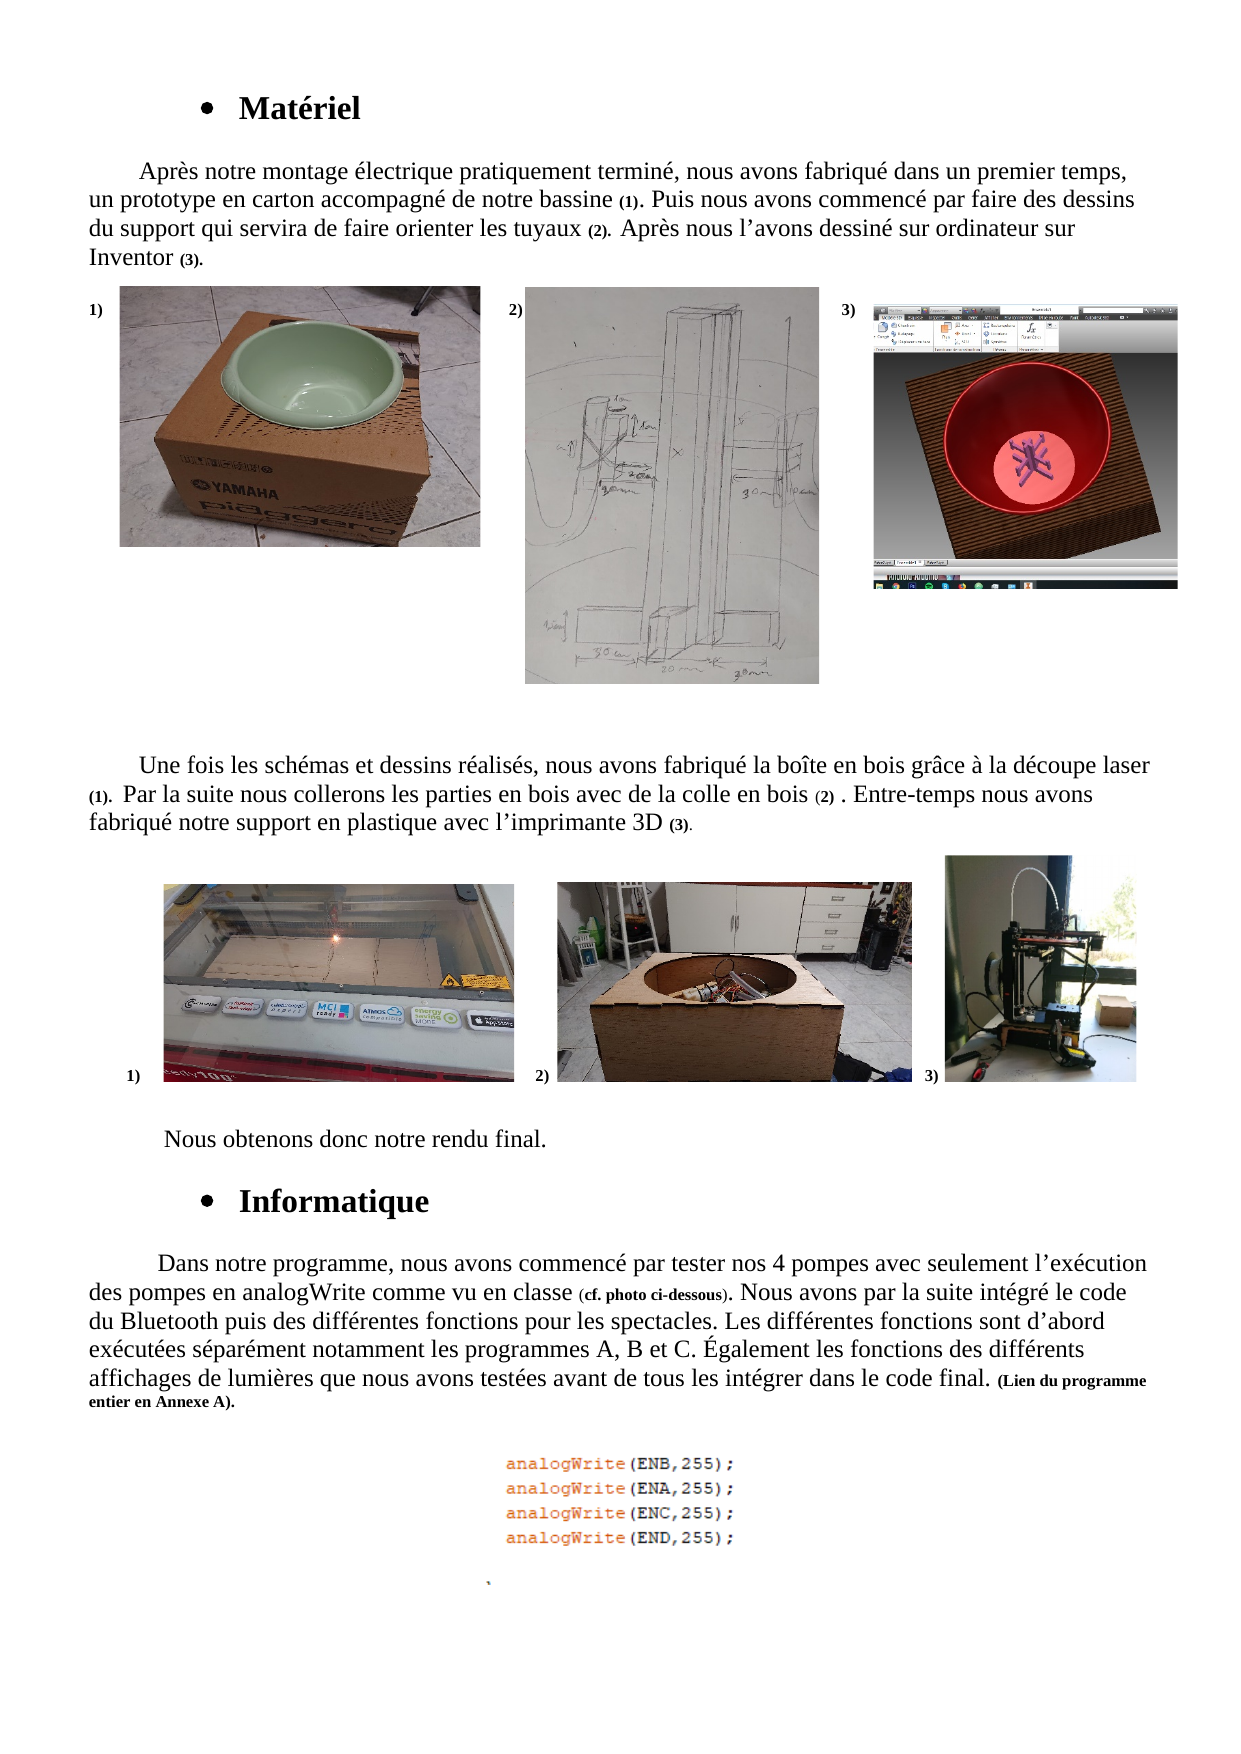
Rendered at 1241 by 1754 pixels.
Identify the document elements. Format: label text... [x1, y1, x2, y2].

text Une fois les schémas et dessins réalisés, nous avons fabriqué la boîte en bois grâce à la découpe laser (1). Par la suite nous collerons les parties en bois avec de la colle en bois (2) . Entre-temps nous avons fabriqué notre support en plastique avec l’imprimante 3D (3). [89, 750, 1152, 836]
text 1) 2) 3) [481, 299, 525, 319]
text 1) 2) 3) [820, 299, 1152, 319]
list Nous obtenons donc notre rendu final. [164, 1124, 1152, 1152]
list Informatique [201, 1181, 1152, 1219]
picture [119, 286, 481, 547]
picture [945, 856, 1137, 1082]
text Dans notre programme, nous avons commencé par tester nos 4 pompes avec seulement l’exécution des pompes en analogWrite comme vu en classe (cf. photo ci-dessous). Nous avons par la suite intégré le code du Bluetooth puis des différentes fonctions pour les spectacles. Les différentes fonctions sont d’abord exécutées séparément notamment les programmes A, B et C. Également les fonctions des différents affichages de lumières que nous avons testées avant de tous les intégrer dans le code final. (Lien du programme entier en Annexe A). [89, 1248, 1152, 1411]
picture [873, 304, 1178, 589]
list Matériel [201, 89, 1152, 127]
picture [163, 884, 515, 1082]
picture [557, 882, 912, 1082]
text Après notre montage électrique pratiquement terminé, nous avons fabriqué dans un premier temps, un prototype en carton accompagné de notre bassine (1). Puis nous avons commencé par faire des dessins du support qui servira de faire orienter les tuyaux (2). Après nous l’avons dessiné sur ordinateur sur Inventor (3). [89, 156, 1152, 271]
picture [473, 1440, 767, 1585]
text 1) 2) 3) [89, 299, 119, 319]
picture [525, 287, 820, 684]
